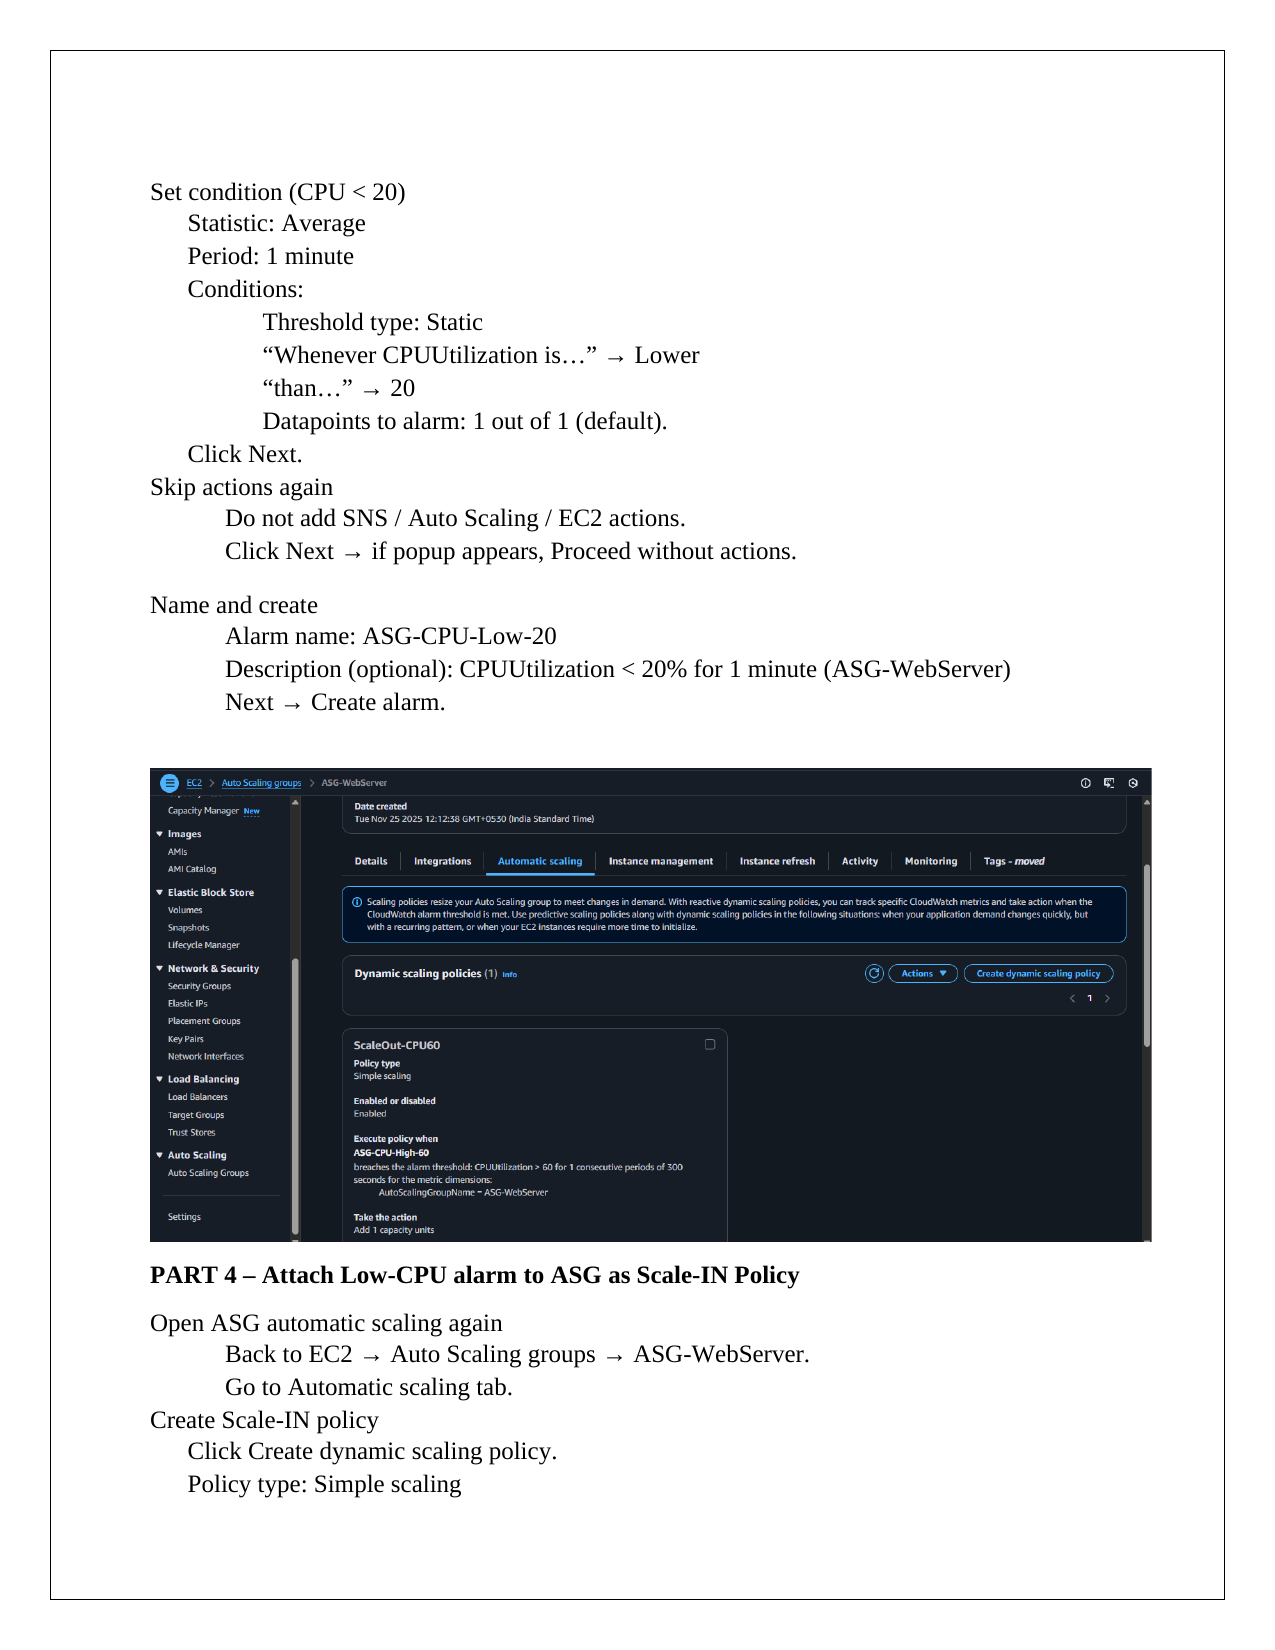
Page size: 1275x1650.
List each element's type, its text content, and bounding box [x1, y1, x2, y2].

text Policy type: Simple scaling [187, 1469, 1152, 1498]
text Skip actions again [150, 472, 1152, 501]
text “Whenever CPUUtilization is…” → Lower [262, 340, 1152, 369]
text Threshold type: Static [262, 307, 1152, 336]
text Statistic: Average [187, 208, 1152, 237]
text PART 4 – Attach Low-CPU alarm to ASG as Scale-IN Policy [150, 1260, 1152, 1289]
text Set condition (CPU < 20) [150, 177, 1152, 206]
text Next → Create alarm. [225, 687, 1152, 716]
text Create Scale-IN policy [150, 1405, 1152, 1434]
text Do not add SNS / Auto Scaling / EC2 actions. [225, 503, 1152, 532]
text Period: 1 minute [187, 241, 1152, 270]
text Alarm name: ASG-CPU-Low-20 [225, 621, 1152, 650]
text “than…” → 20 [262, 373, 1152, 402]
text Datapoints to alarm: 1 out of 1 (default). [262, 406, 1152, 435]
text Click Create dynamic scaling policy. [187, 1436, 1152, 1465]
text Description (optional): CPUUtilization < 20% for 1 minute (ASG-WebServer) [225, 654, 1152, 683]
text Open ASG automatic scaling again [150, 1308, 1152, 1337]
text Name and create [150, 590, 1152, 619]
text Conditions: [187, 274, 1152, 303]
text Click Next → if popup appears, Proceed without actions. [225, 536, 1152, 565]
text Click Next. [187, 439, 1152, 468]
text Go to Automatic scaling tab. [225, 1372, 1152, 1401]
picture [150, 768, 1152, 1242]
text Back to EC2 → Auto Scaling groups → ASG-WebServer. [225, 1339, 1152, 1368]
